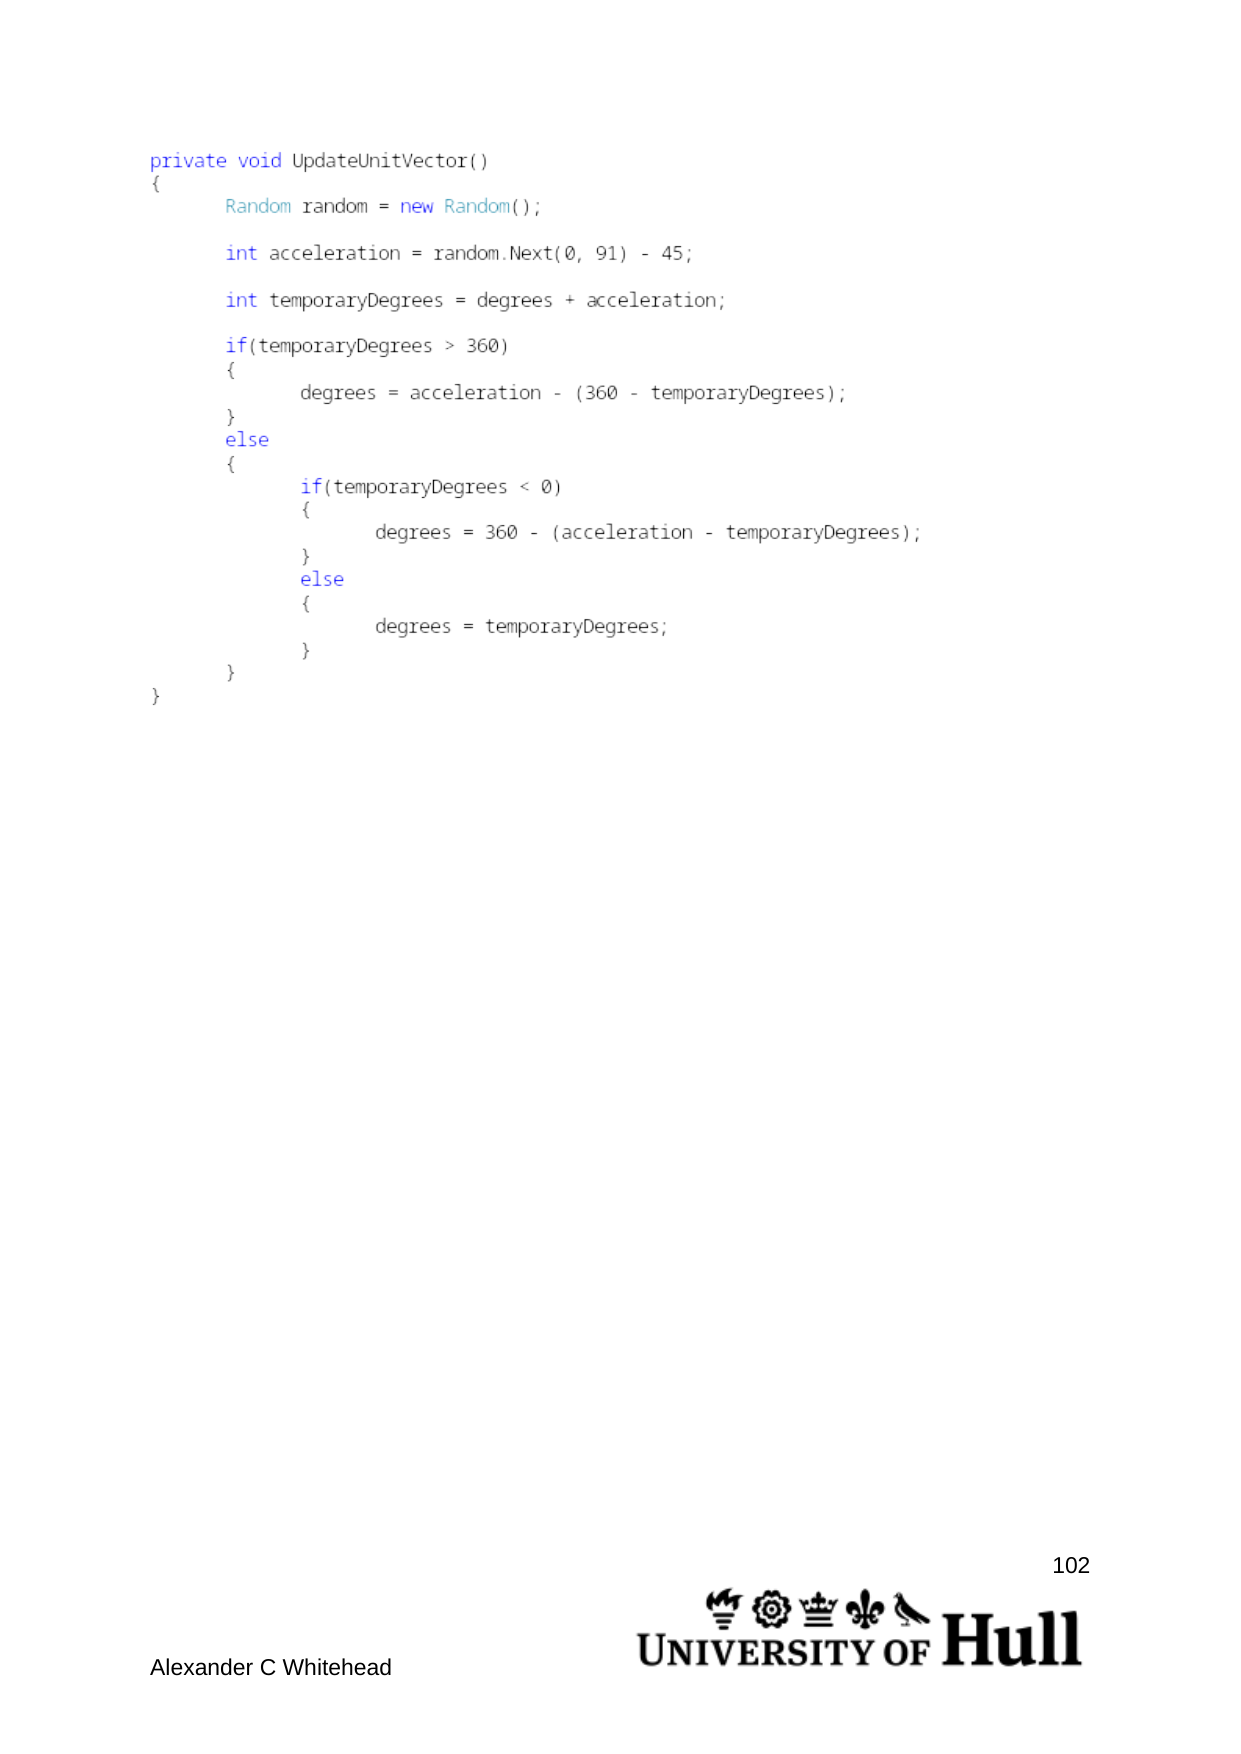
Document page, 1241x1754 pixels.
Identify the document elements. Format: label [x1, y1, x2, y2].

picture [630, 1578, 1091, 1676]
